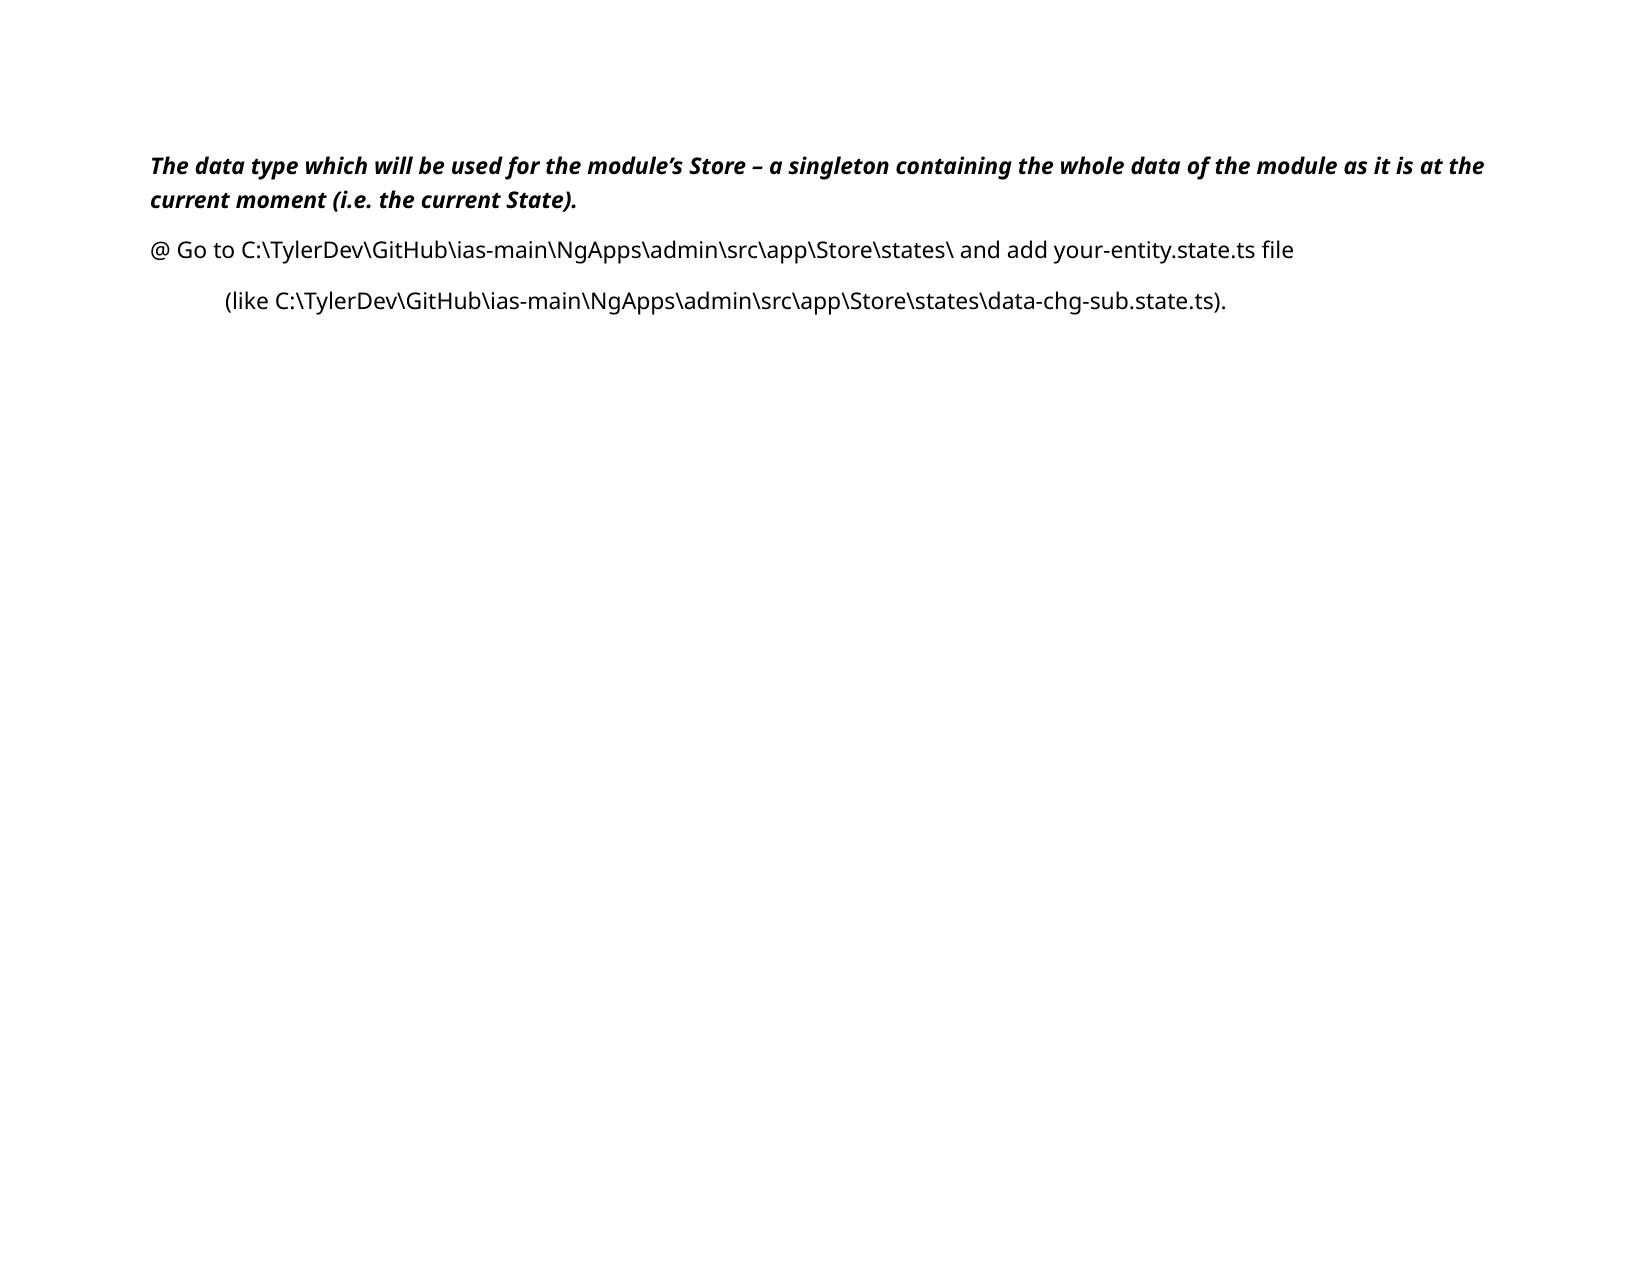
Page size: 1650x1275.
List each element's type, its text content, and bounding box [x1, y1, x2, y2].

text @ Go to C:\TylerDev\GitHub\ias-main\NgApps\admin\src\app\Store\states\ and add your-entity.state.ts file [150, 234, 1500, 265]
text The data type which will be used for the module’s Store – a singleton containing the whole data of the module as it is at the current moment (i.e. the current State). [150, 150, 1500, 215]
text (like C:\TylerDev\GitHub\ias-main\NgApps\admin\src\app\Store\states\data-chg-sub.state.ts). [150, 284, 1500, 316]
